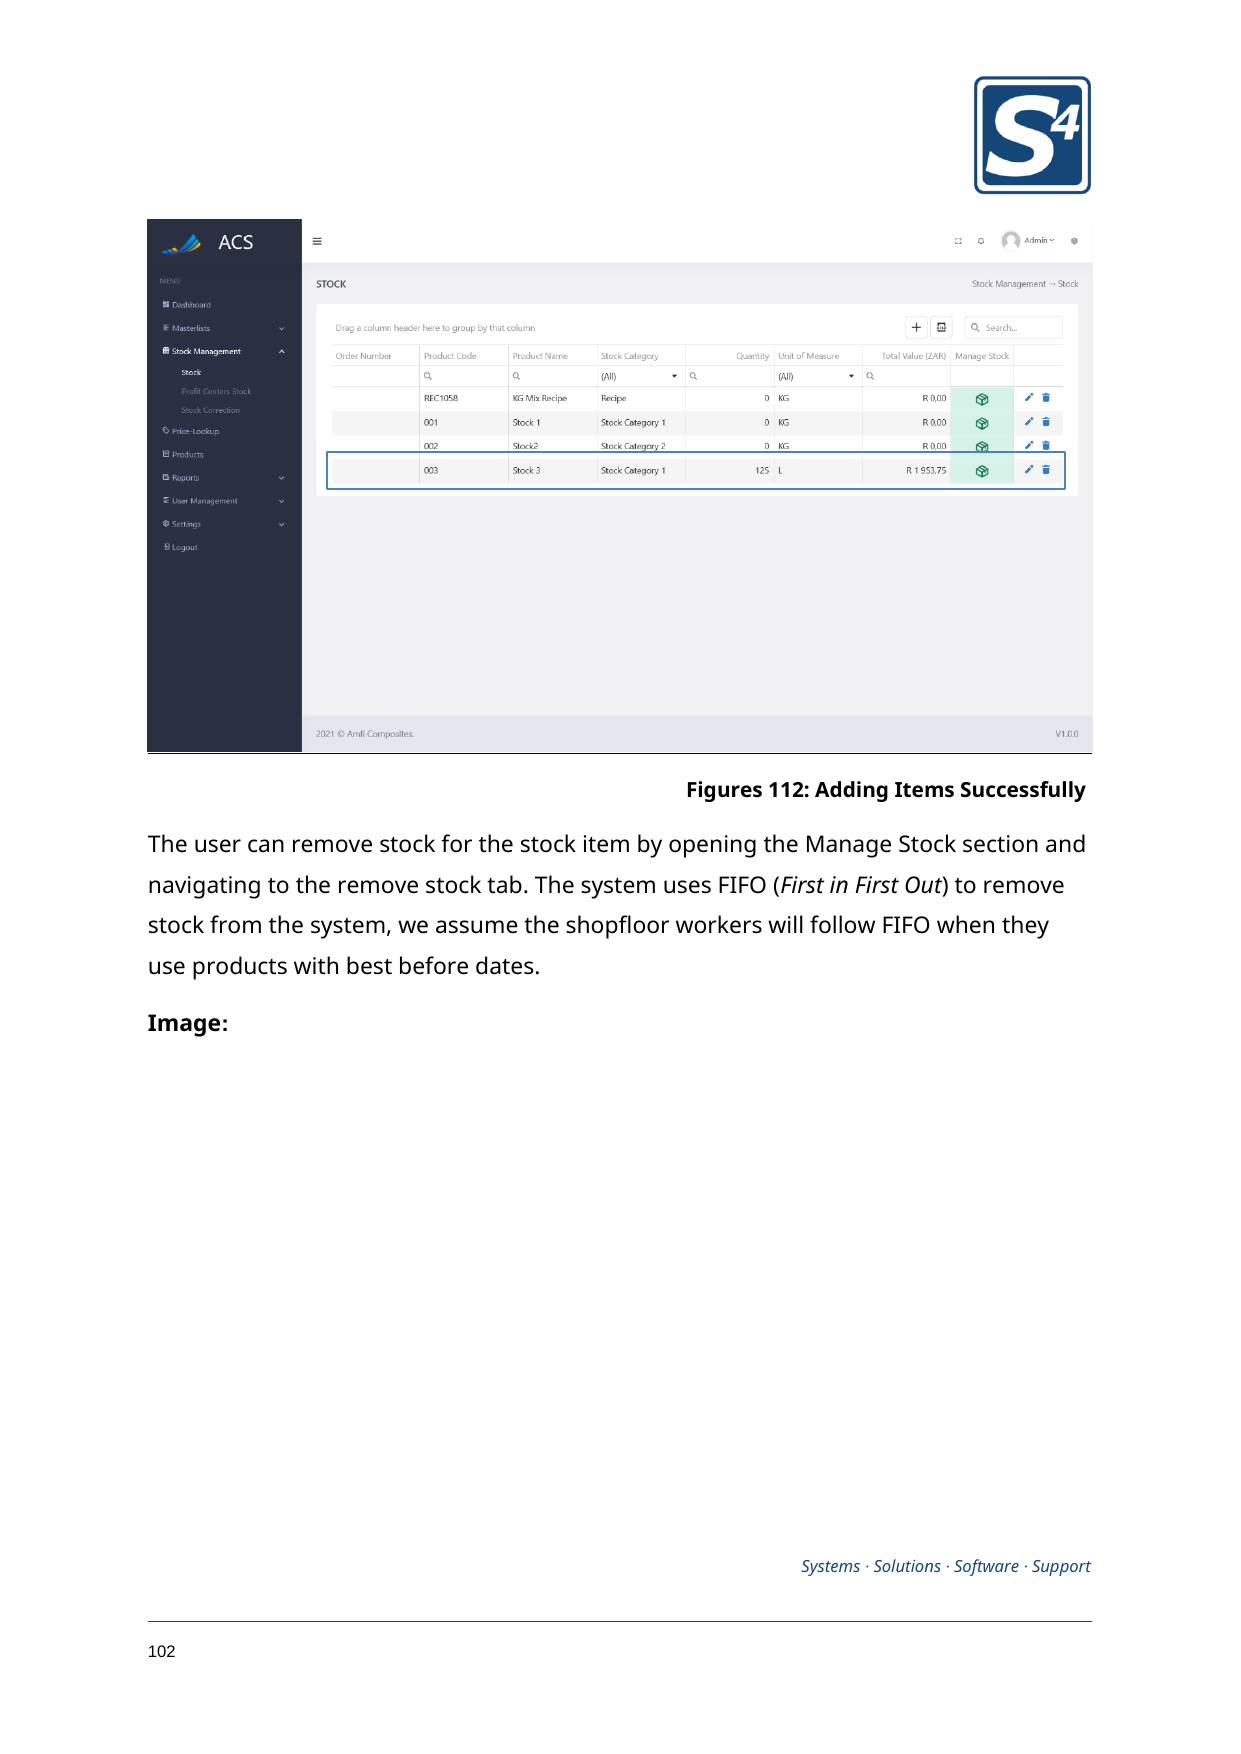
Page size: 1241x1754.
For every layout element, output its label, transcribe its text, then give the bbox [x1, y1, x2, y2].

picture [972, 75, 1093, 196]
text Figures 112: Adding Items Successfully [679, 775, 1092, 803]
picture [147, 219, 1093, 752]
text Image: [148, 1007, 1092, 1039]
list The user can remove stock for the stock item by opening the Manage Stock section and navigating to the remove stock tab. The system uses FIFO (First in First Out) to remove stock from the system, we assume the shopfloor workers will follow FIFO when they use products with best before dates. [148, 828, 1092, 981]
